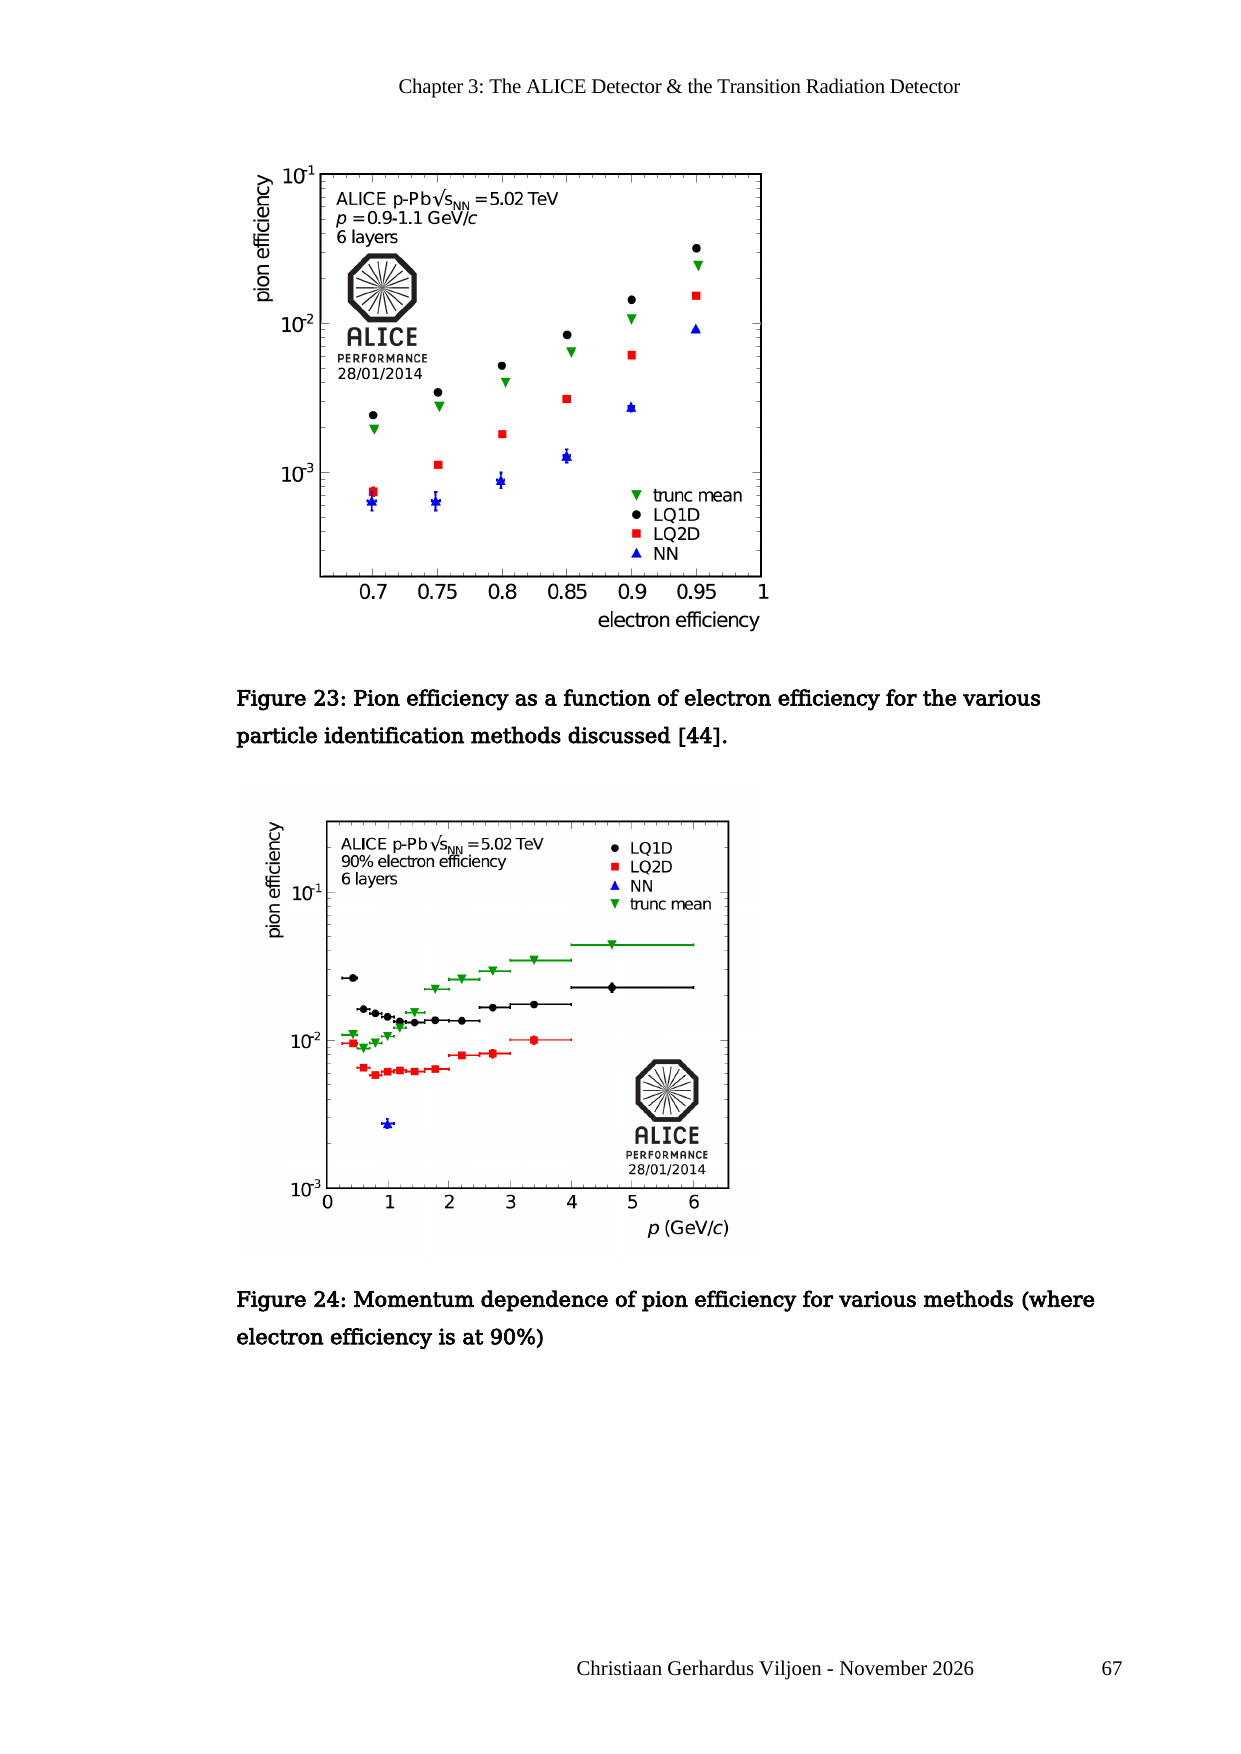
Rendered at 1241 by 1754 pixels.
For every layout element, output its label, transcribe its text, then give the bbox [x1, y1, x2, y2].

picture [236, 135, 808, 660]
picture [236, 780, 761, 1261]
text Figure 24: Pion efficiency as a function of electron efficiency for the various particle identification methods discussed . [236, 685, 1122, 747]
